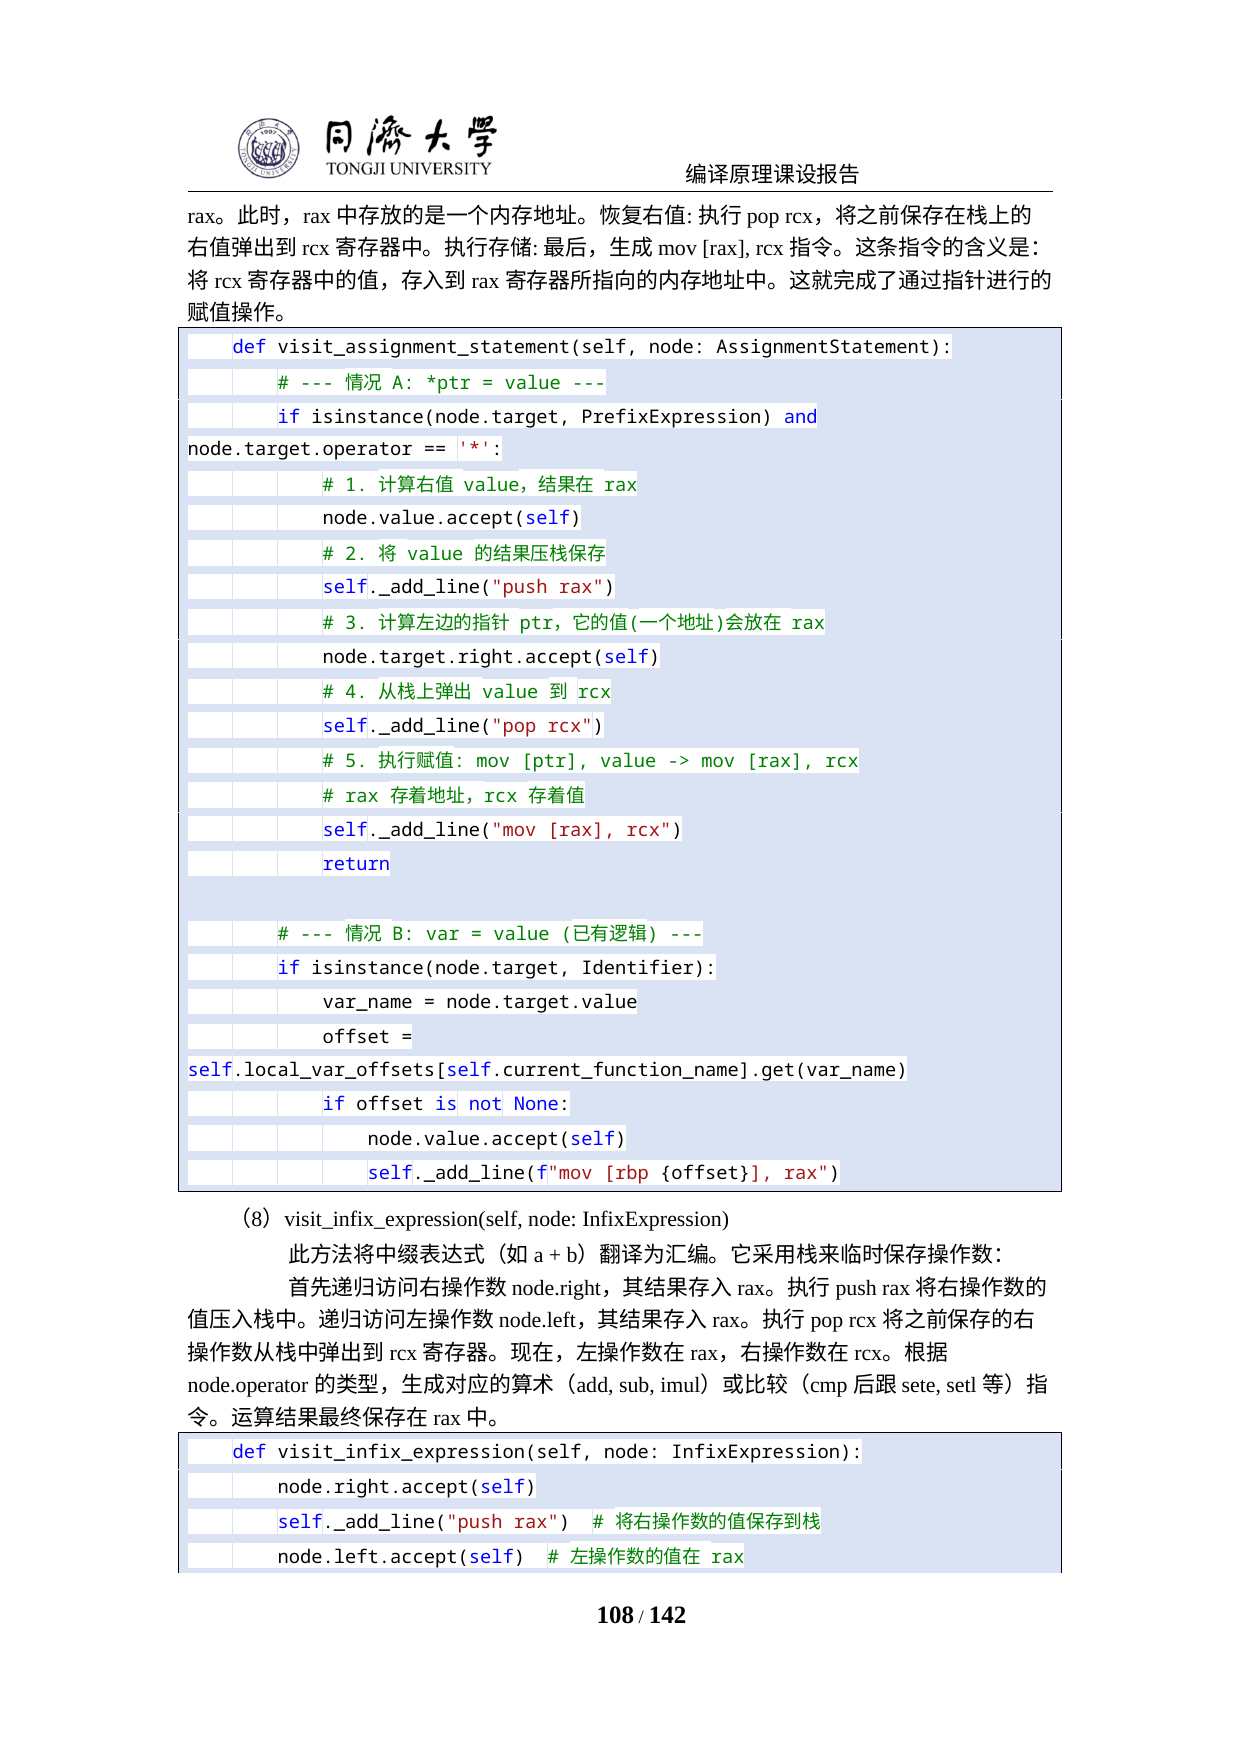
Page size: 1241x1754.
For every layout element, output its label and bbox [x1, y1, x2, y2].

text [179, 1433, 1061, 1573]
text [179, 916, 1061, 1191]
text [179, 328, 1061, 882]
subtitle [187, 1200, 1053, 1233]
picture [231, 110, 503, 183]
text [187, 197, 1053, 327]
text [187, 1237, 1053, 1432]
